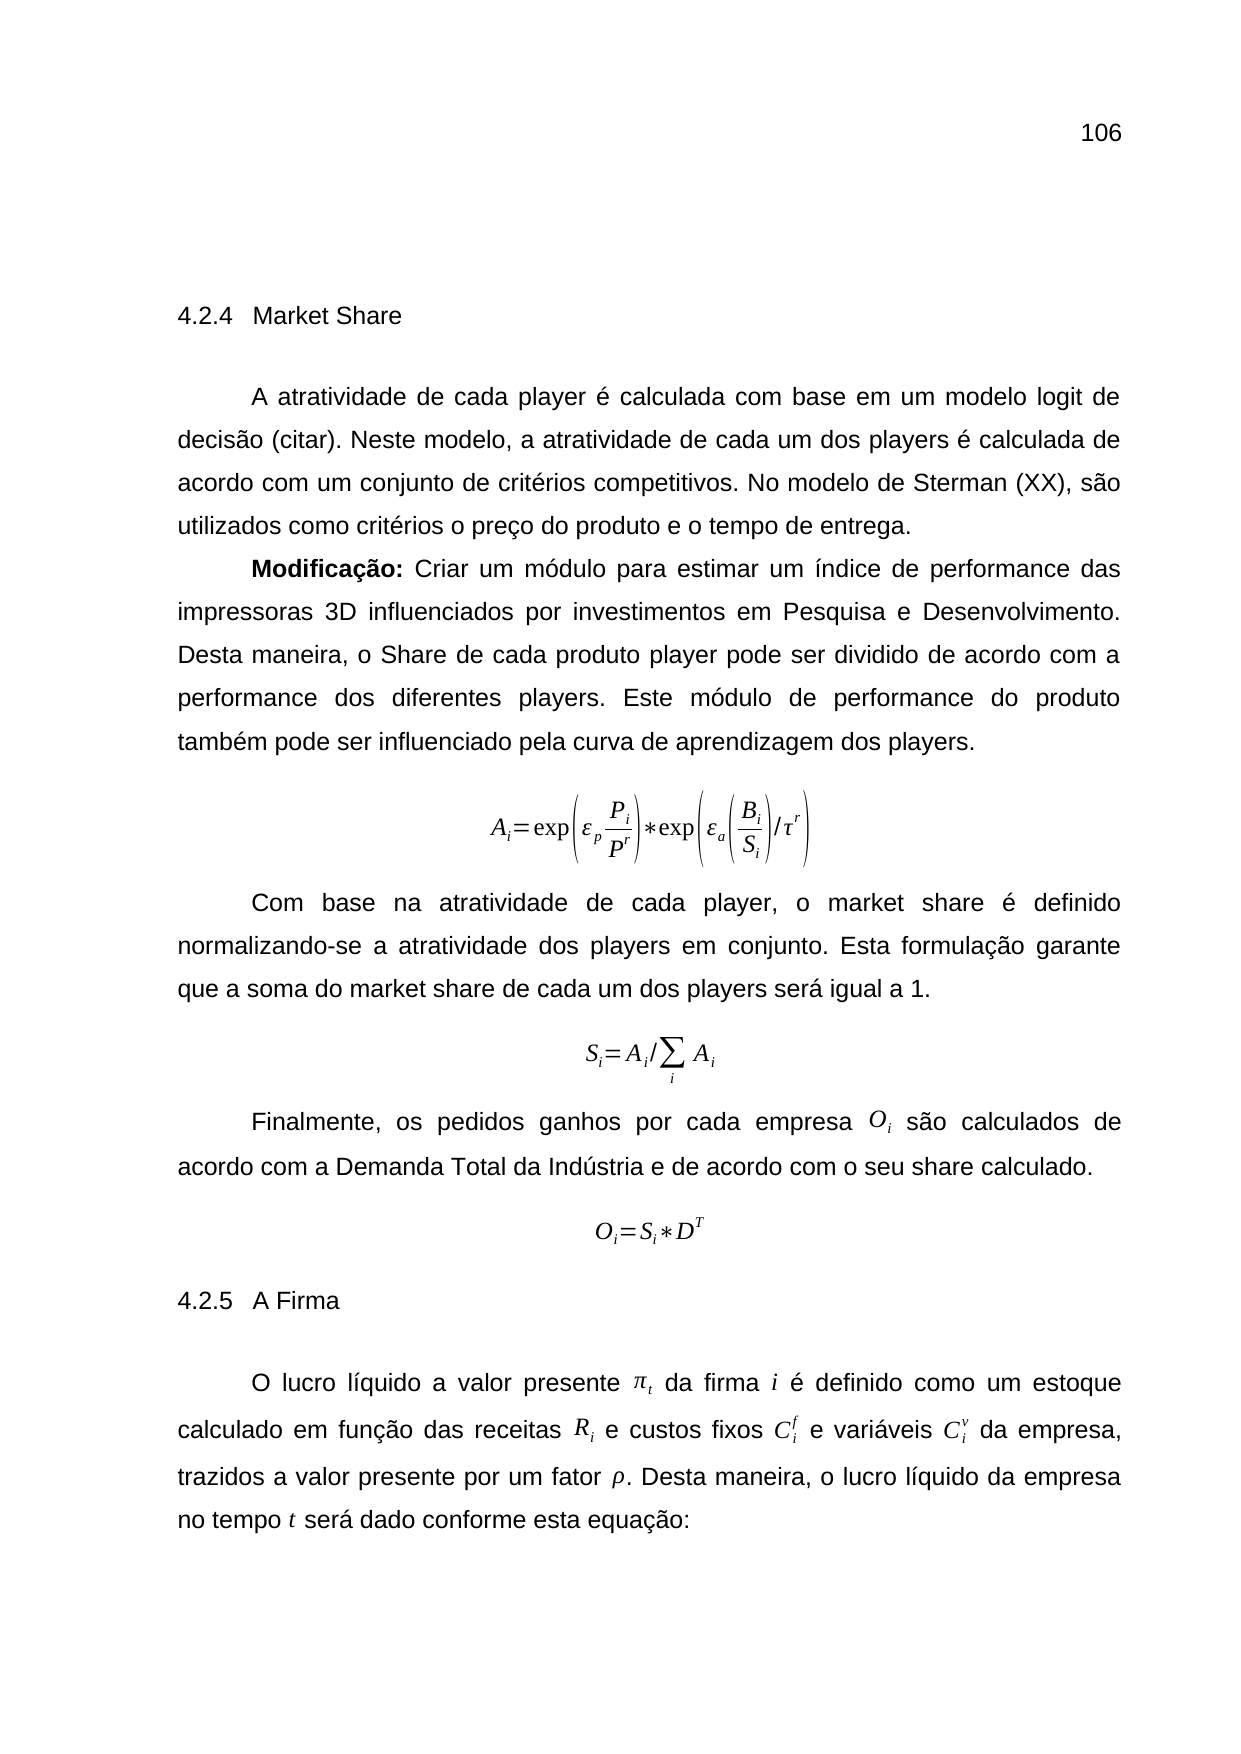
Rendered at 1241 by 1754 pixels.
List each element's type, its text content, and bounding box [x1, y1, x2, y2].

text Com base na atratividade de cada player, o market share é definido normalizando-se a atratividade dos players em conjunto. Esta formulação garante que a soma do market share de cada um dos players será igual a 1. [177, 888, 1122, 1003]
text Finalmente, os pedidos ganhos por cada empresa são calculados de acordo com a Demanda Total da Indústria e de acordo com o seu share calculado. [177, 1106, 1122, 1180]
subtitle A Firma [177, 1286, 1122, 1314]
subtitle Market Share [177, 301, 1122, 330]
text A atratividade de cada player é calculada com base em um modelo logit de decisão (citar). Neste modelo, a atratividade de cada um dos players é calculada de acordo com um conjunto de critérios competitivos. No modelo de Sterman (XX), são utilizados como critérios o preço do produto e o tempo de entrega. [177, 382, 1122, 540]
text Modificação: Criar um módulo para estimar um índice de performance das impressoras 3D influenciados por investimentos em Pesquisa e Desenvolvimento. Desta maneira, o Share de cada produto player pode ser dividido de acordo com a performance dos diferentes players. Este módulo de performance do produto também pode ser influenciado pela curva de aprendizagem dos players. [177, 554, 1122, 755]
text O lucro líquido a valor presente da firma é definido como um estoque calculado em função das receitas e custos fixos e variáveis da empresa, trazidos a valor presente por um fator . Desta maneira, o lucro líquido da empresa no tempo será dado conforme esta equação: [177, 1366, 1122, 1533]
